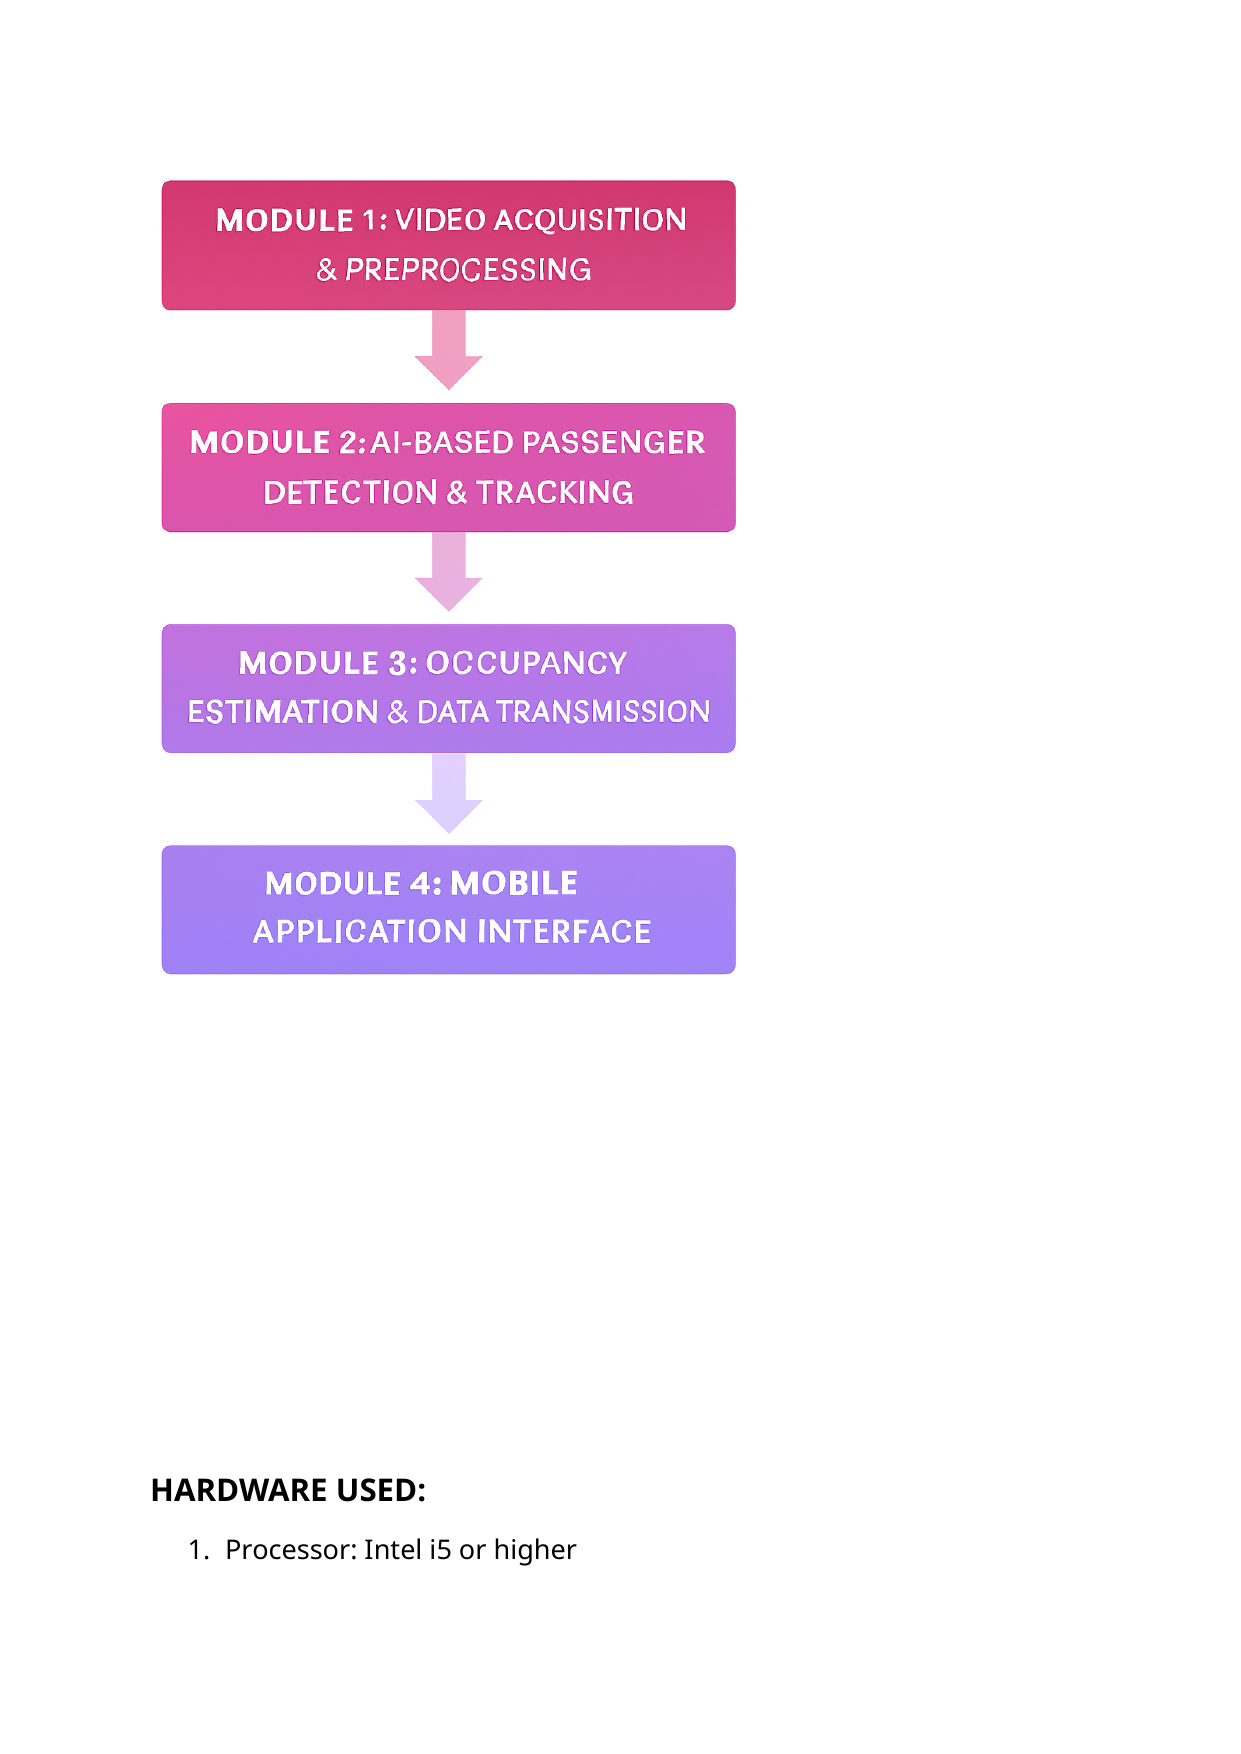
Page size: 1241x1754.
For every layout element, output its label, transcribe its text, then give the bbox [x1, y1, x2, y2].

picture [150, 150, 747, 1046]
text HARDWARE USED: [150, 1468, 1090, 1510]
list Processor: Intel i5 or higher [187, 1530, 1090, 1567]
